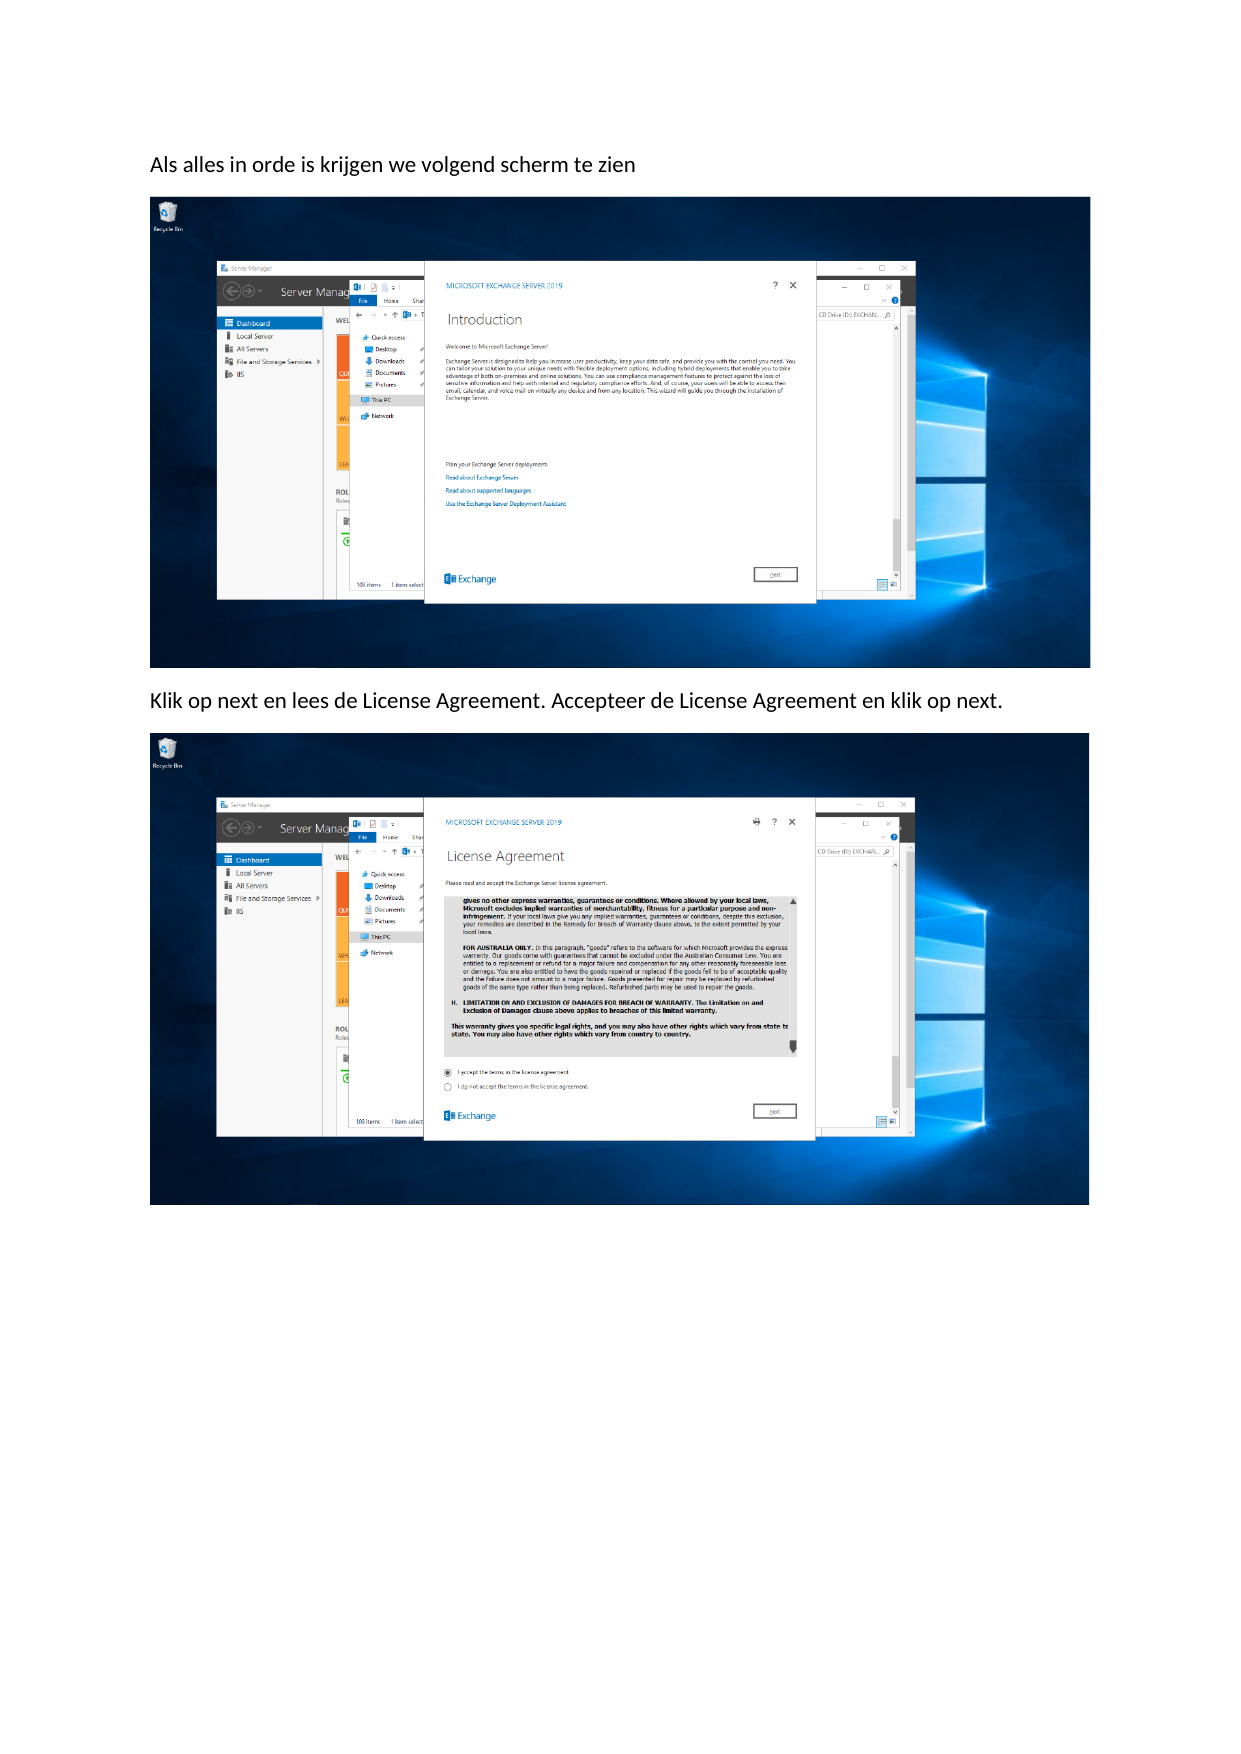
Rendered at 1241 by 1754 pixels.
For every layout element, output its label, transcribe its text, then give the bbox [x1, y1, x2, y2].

text Klik op next en lees de License Agreement. Accepteer de License Agreement en klik op next. [150, 687, 1090, 714]
picture [150, 196, 1091, 668]
picture [150, 733, 1090, 1205]
text Als alles in orde is krijgen we volgend scherm te zien [150, 150, 1090, 178]
